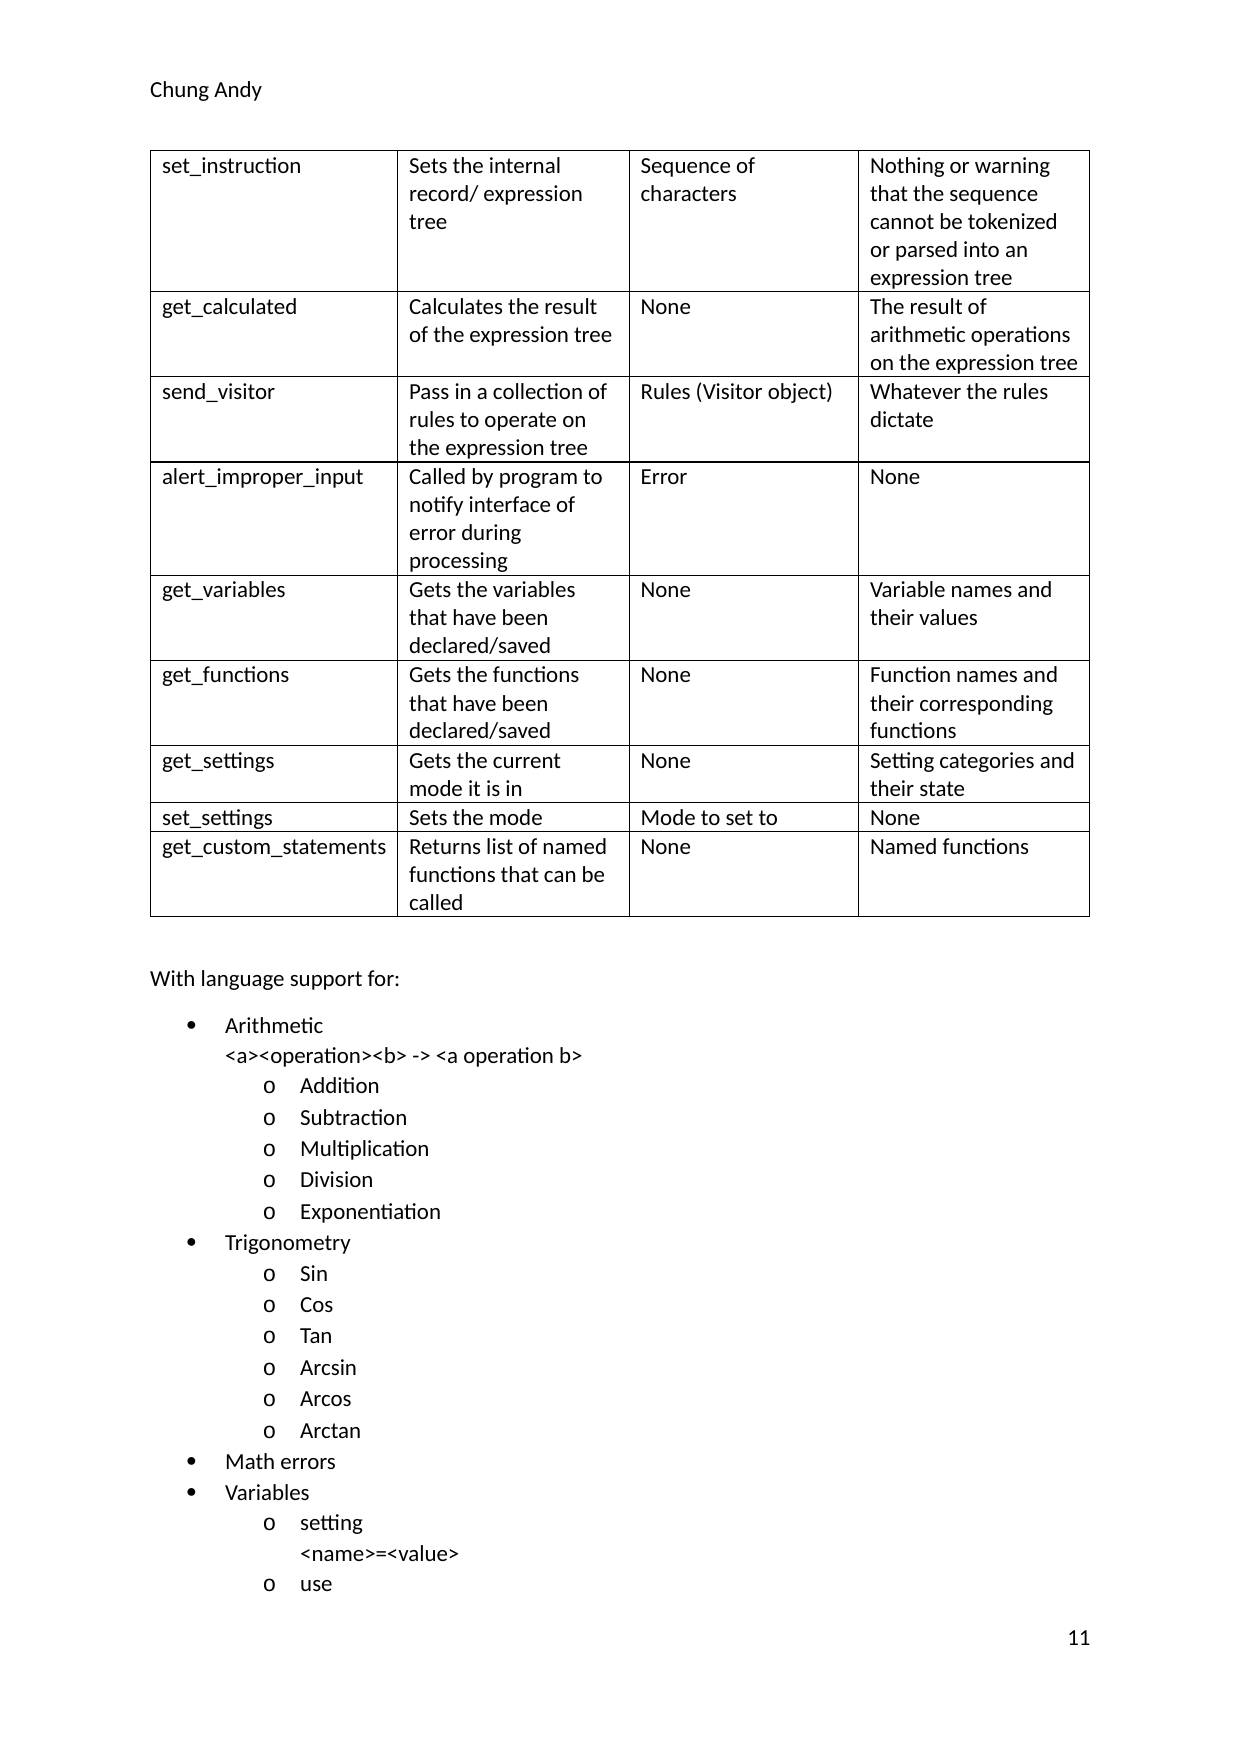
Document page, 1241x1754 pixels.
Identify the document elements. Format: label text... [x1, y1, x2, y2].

table_cell send_visitor [151, 377, 397, 461]
table_cell get_variables [151, 576, 397, 659]
list Division [262, 1166, 1090, 1195]
list Cos [262, 1290, 1090, 1319]
table_cell get_calculated [151, 292, 397, 376]
table_cell None [630, 661, 858, 745]
table_cell Gets the variables that have been declared/saved [398, 576, 629, 659]
table_cell Called by program to notify interface of error during processing [398, 463, 629, 574]
table_cell get_custom_statements [151, 832, 397, 916]
table_cell None [630, 746, 858, 802]
table_cell Gets the functions that have been declared/saved [398, 661, 629, 745]
table_cell Setting categories and their state [859, 746, 1089, 802]
table_cell Whatever the rules dictate [859, 377, 1089, 461]
text With language support for: [150, 964, 1090, 992]
table_cell Function names and their corresponding functions [859, 661, 1089, 745]
table_cell None [630, 576, 858, 659]
table_cell get_settings [151, 746, 397, 802]
list use [262, 1569, 1090, 1599]
list Subtraction [262, 1103, 1090, 1132]
list <name>=<value> [225, 1539, 1090, 1567]
table_cell Mode to set to [630, 803, 858, 831]
list Trigonometry [187, 1228, 1090, 1256]
table_cell get_functions [151, 661, 397, 745]
table_cell Pass in a collection of rules to operate on the expression tree [398, 377, 629, 461]
table_cell Error [630, 463, 858, 574]
table_cell None [630, 832, 858, 916]
list Variables [187, 1478, 1090, 1506]
list Exponentiation [262, 1197, 1090, 1226]
table_cell Calculates the result of the expression tree [398, 292, 629, 376]
list Math errors [187, 1447, 1090, 1475]
list Arctan [262, 1416, 1090, 1445]
table_cell Gets the current mode it is in [398, 746, 629, 802]
table_cell Variable names and their values [859, 576, 1089, 659]
list Sin [262, 1259, 1090, 1288]
table_cell None [859, 463, 1089, 574]
table_cell None [859, 803, 1089, 831]
list setting [262, 1508, 1090, 1537]
table_cell Rules (Visitor object) [630, 377, 858, 461]
table_cell Sets the mode [398, 803, 629, 831]
list <a><operation><b> -> <a operation b> [225, 1041, 1090, 1069]
table_cell alert_improper_input [151, 463, 397, 574]
list Addition [262, 1071, 1090, 1100]
list Arcos [262, 1384, 1090, 1414]
list Tan [262, 1322, 1090, 1351]
list Arithmetic [187, 1011, 1090, 1039]
table_cell set_instruction [151, 151, 397, 291]
list Arcsin [262, 1353, 1090, 1382]
table_cell Named functions [859, 832, 1089, 916]
table_cell Sequence of characters [630, 151, 858, 291]
table_cell None [630, 292, 858, 376]
table_cell The result of arithmetic operations on the expression tree [859, 292, 1089, 376]
list Multiplication [262, 1134, 1090, 1163]
table_cell Nothing or warning that the sequence cannot be tokenized or parsed into an expression tree [859, 151, 1089, 291]
table_cell set_settings [151, 803, 397, 831]
table_cell Returns list of named functions that can be called [398, 832, 629, 916]
table_cell Sets the internal record/ expression tree [398, 151, 629, 291]
